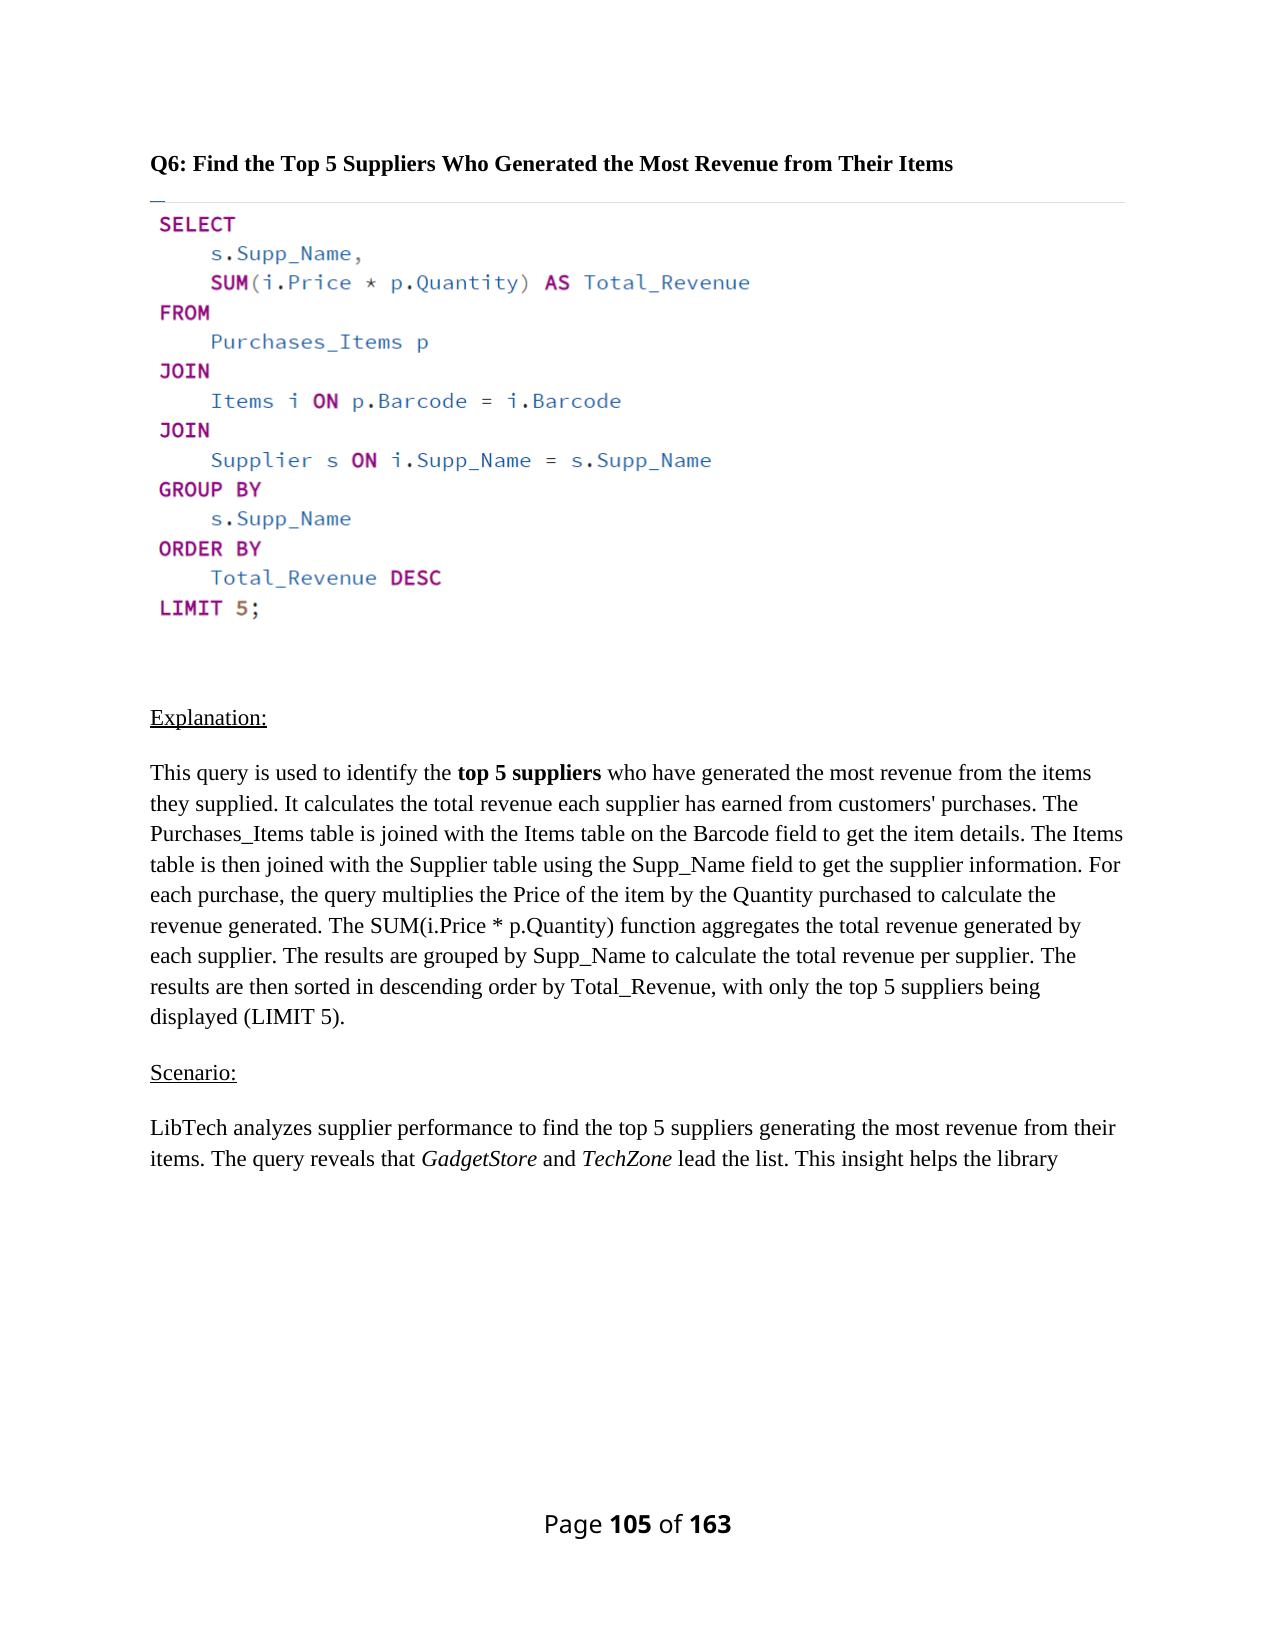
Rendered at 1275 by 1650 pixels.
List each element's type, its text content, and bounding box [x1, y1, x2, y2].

text Q6: Find the Top 5 Suppliers Who Generated the Most Revenue from Their Items [150, 150, 1125, 176]
text Scenario: [150, 1059, 1125, 1085]
text This query is used to identify the top 5 suppliers who have generated the most revenue from the items they supplied. It calculates the total revenue each supplier has earned from customers' purchases. The Purchases_Items table is joined with the Items table on the Barcode field to get the item details. The Items table is then joined with the Supplier table using the Supp_Name field to get the supplier information. For each purchase, the query multiplies the Price of the item by the Quantity purchased to calculate the revenue generated. The SUM(i.Price * p.Quantity) function aggregates the total revenue generated by each supplier. The results are grouped by Supp_Name to calculate the total revenue per supplier. The results are then sorted in descending order by Total_Revenue, with only the top 5 suppliers being displayed (LIMIT 5). [150, 759, 1125, 1030]
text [150, 1114, 1125, 1171]
picture [150, 201, 1125, 674]
text Explanation: [150, 704, 1125, 730]
